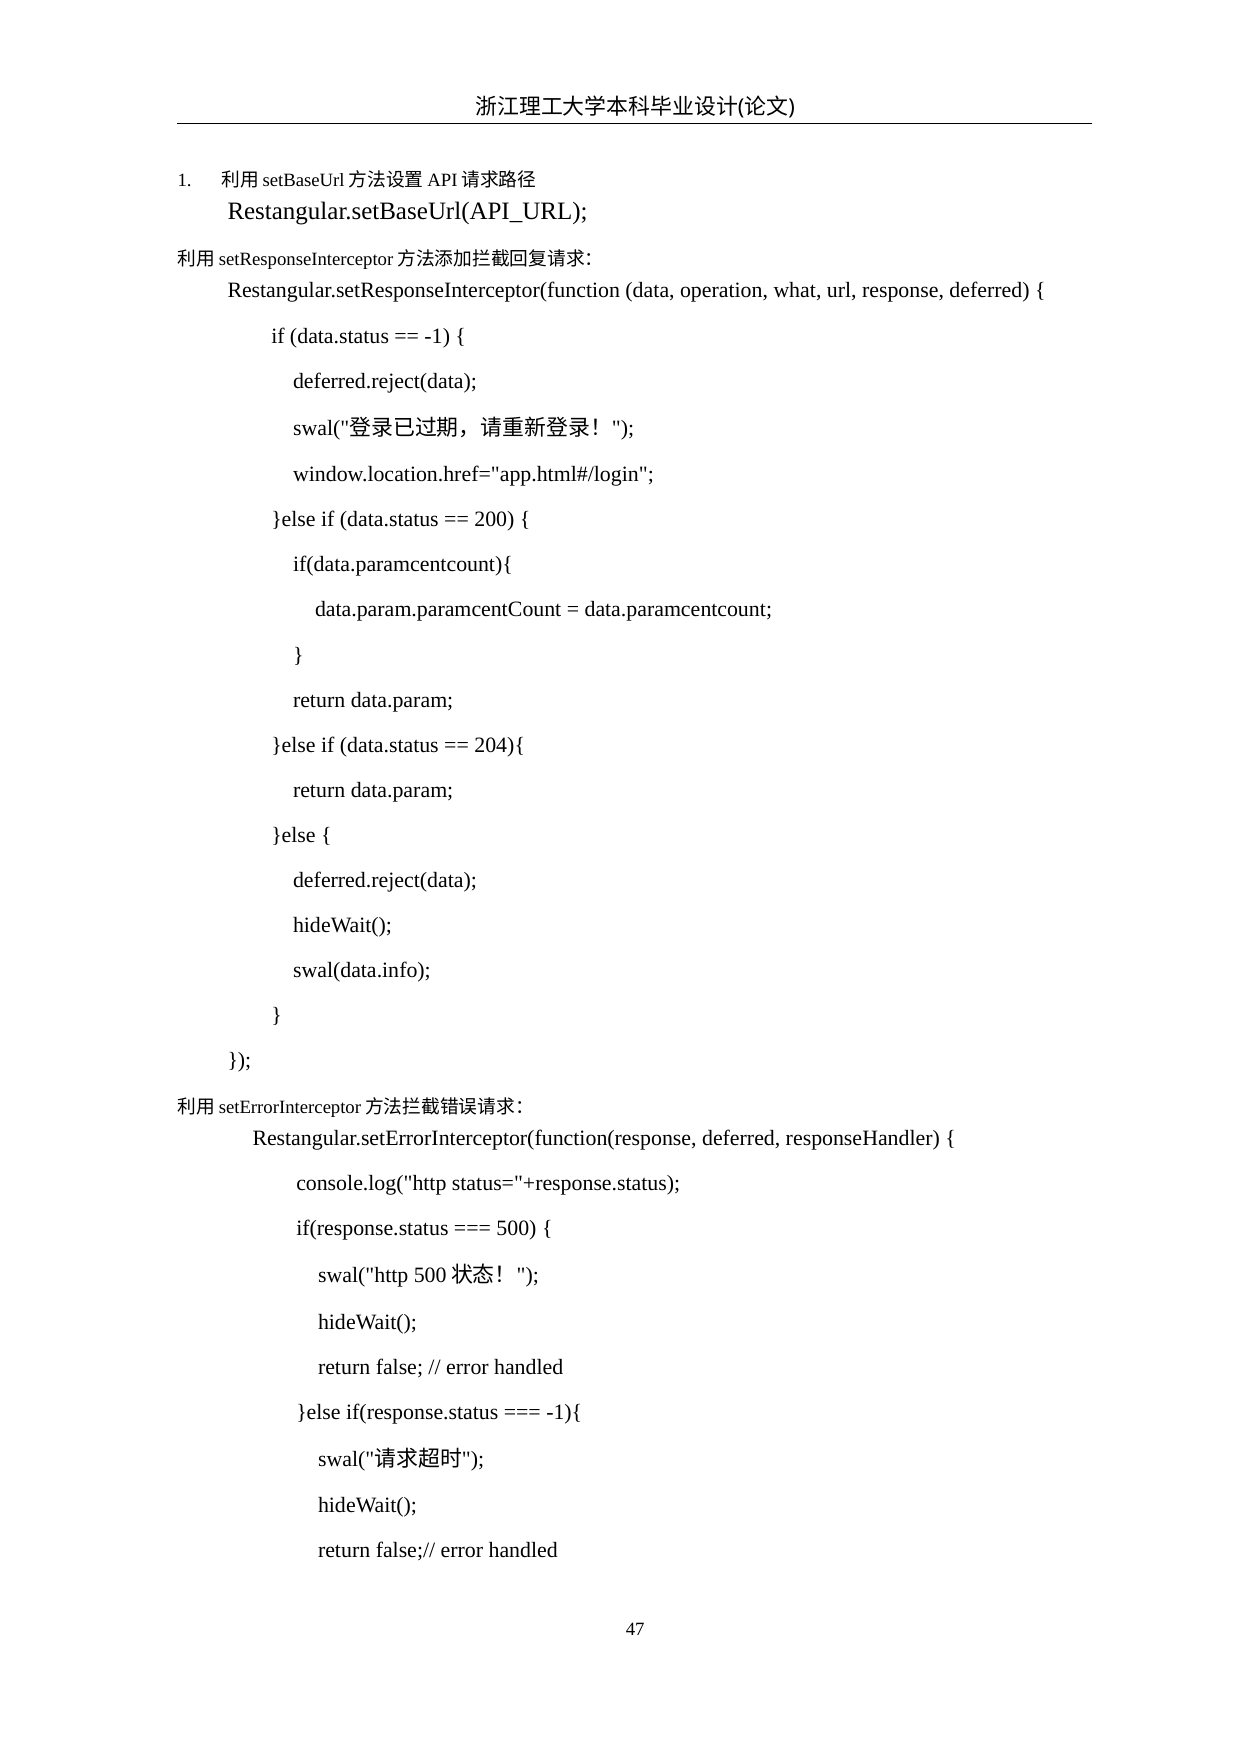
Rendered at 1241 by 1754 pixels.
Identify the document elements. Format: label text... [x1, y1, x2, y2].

text }else { [227, 818, 1092, 851]
text Restangular.setResponseInterceptor(function (data, operation, what, url, response, deferred) { [227, 274, 1092, 306]
text } [227, 999, 1092, 1031]
text hideWait(); [227, 908, 1092, 941]
text deferred.reject(data); [227, 364, 1092, 397]
text window.location.href="app.html#/login"; [227, 457, 1092, 490]
text }else if(response.status === -1){ [252, 1395, 1092, 1428]
text 利用setResponseInterceptor方法添加拦截回复请求： [177, 241, 1092, 274]
text hideWait(); [252, 1305, 1092, 1338]
list 利用setBaseUrl方法设置API请求路径 [177, 162, 1092, 194]
text if (data.status == -1) { [227, 319, 1092, 351]
text deferred.reject(data); [227, 863, 1092, 896]
text swal("http 500状态！"); [252, 1257, 1092, 1289]
text if(data.paramcentcount){ [227, 548, 1092, 580]
text }else if (data.status == 204){ [227, 728, 1092, 761]
text }); [227, 1044, 1092, 1076]
text if(response.status === 500) { [252, 1212, 1092, 1244]
text return false;// error handled [252, 1534, 1092, 1566]
text 利用setErrorInterceptor方法拦截错误请求： [177, 1089, 1092, 1121]
text Restangular.setErrorInterceptor(function(response, deferred, responseHandler) { [252, 1121, 1092, 1154]
text console.log("http status="+response.status); [252, 1167, 1092, 1199]
text swal("请求超时"); [252, 1440, 1092, 1473]
text } [227, 638, 1092, 670]
text swal("登录已过期，请重新登录！"); [227, 409, 1092, 442]
text return false; // error handled [252, 1350, 1092, 1383]
text swal(data.info); [227, 954, 1092, 986]
text hideWait(); [252, 1489, 1092, 1521]
text }else if (data.status == 200) { [227, 503, 1092, 535]
text return data.param; [227, 683, 1092, 716]
text return data.param; [227, 773, 1092, 806]
text data.param.paramcentCount = data.paramcentcount; [227, 593, 1092, 625]
text Restangular.setBaseUrl(API_URL); [177, 194, 1092, 227]
